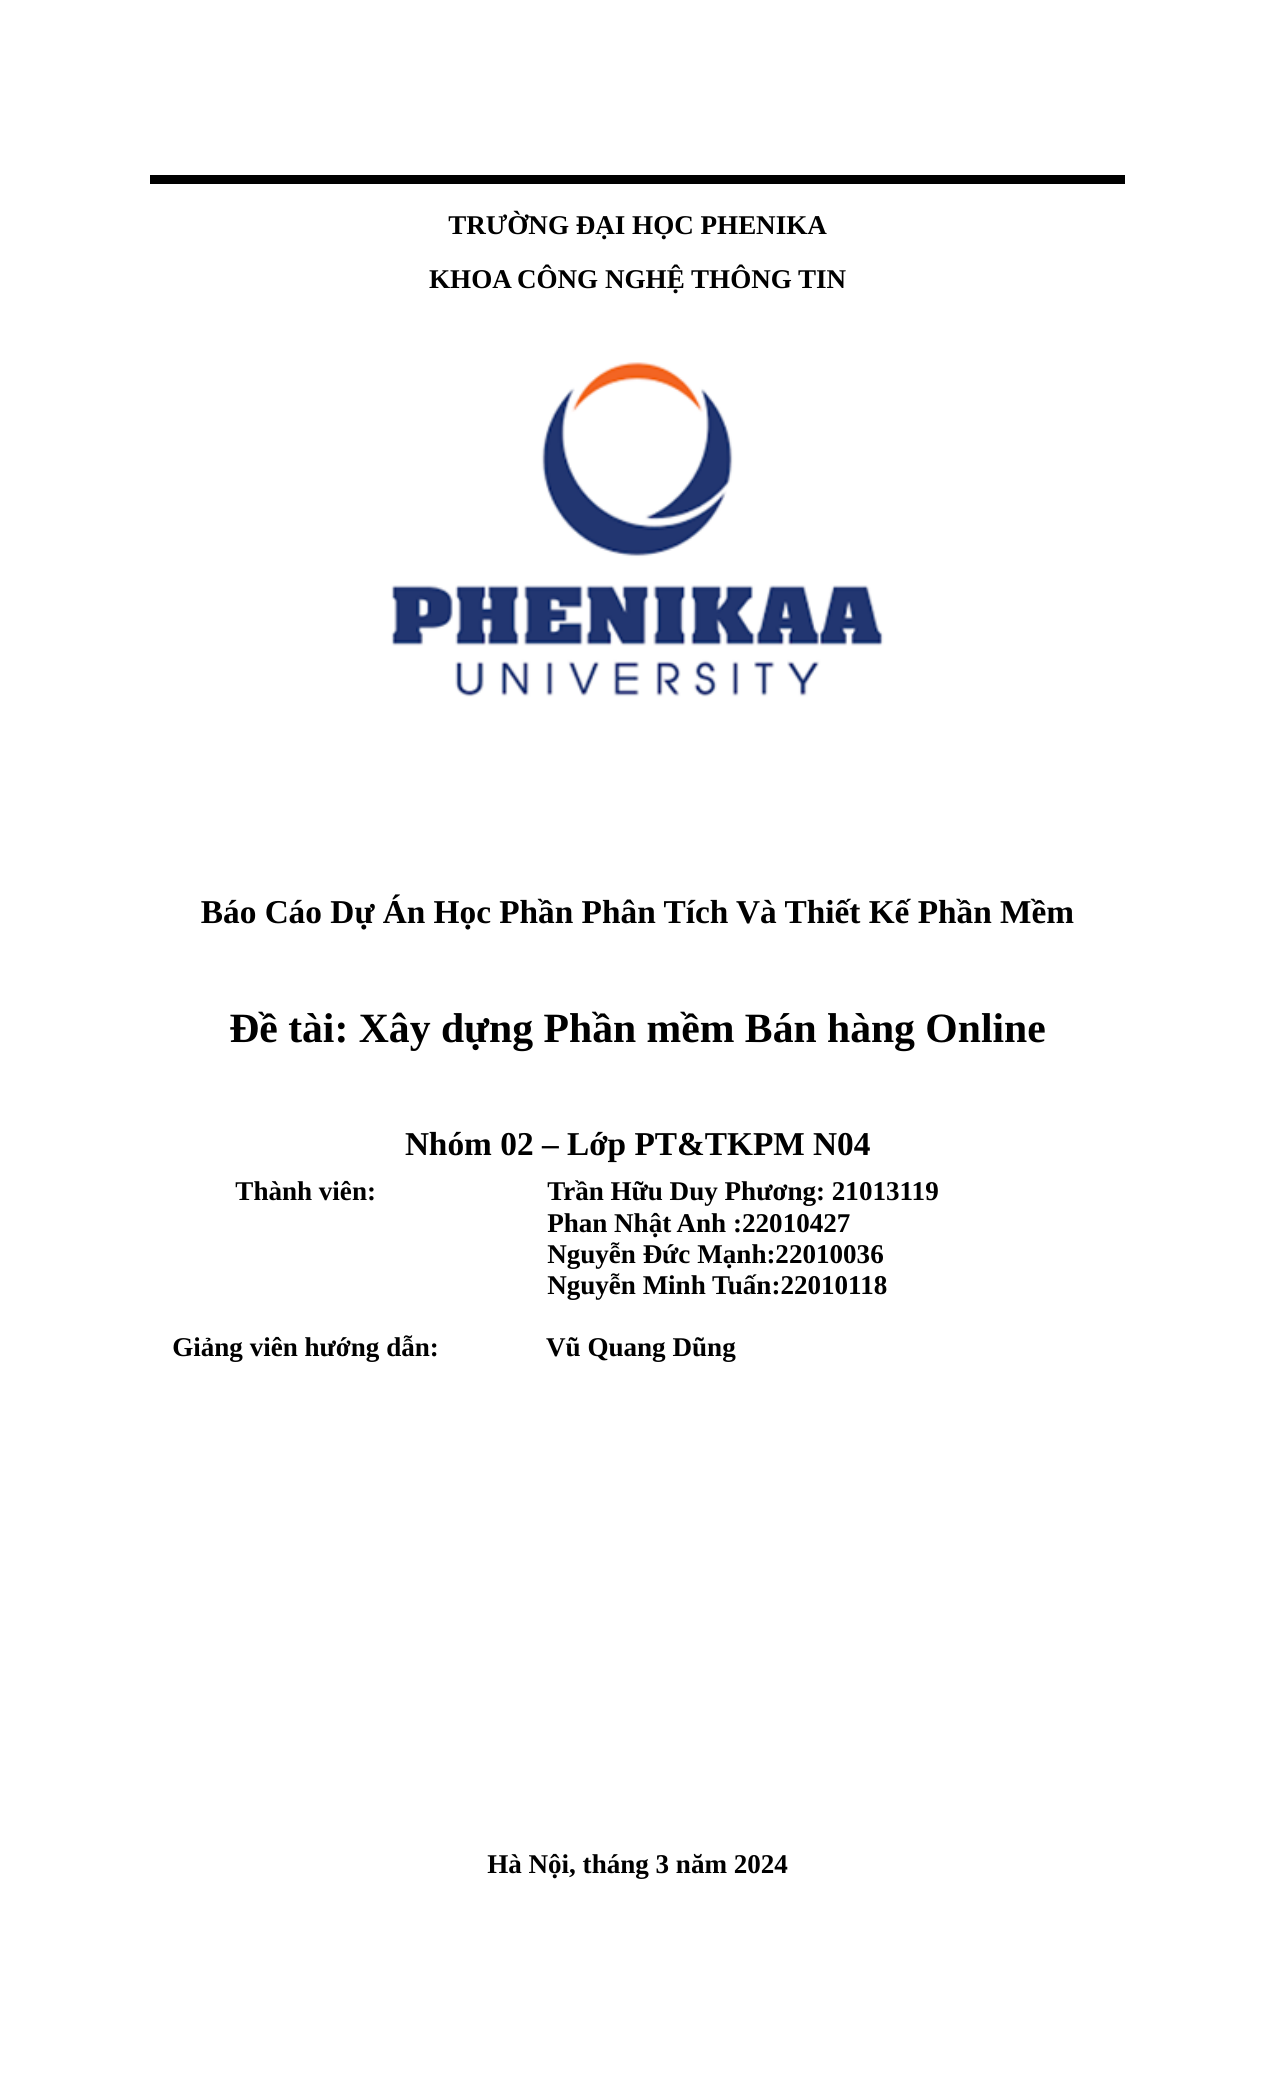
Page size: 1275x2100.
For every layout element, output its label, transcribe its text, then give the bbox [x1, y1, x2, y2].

table_header Thành viên: [150, 1176, 461, 1331]
title Đề tài: Xây dựng Phần mềm Bán hàng Online [150, 1004, 1125, 1052]
table_header Trần Hữu Duy Phương: 21013119 Phan Nhật Anh :22010427 Nguyễn Đức Mạnh:22010036 Nguyễn Minh Tuấn:22010118 [461, 1176, 1125, 1331]
text TRƯỜNG ĐẠI HỌC PHENIKA [150, 184, 1125, 229]
table_cell Giảng viên hướng dẫn: [150, 1331, 461, 1362]
title Báo Cáo Dự Án Học Phần Phân Tích Và Thiết Kế Phần Mềm [150, 893, 1125, 931]
picture [390, 356, 885, 703]
title Nhóm 02 – Lớp PT&TKPM N04 [150, 1125, 1125, 1163]
title Hà Nội, tháng 3 năm 2024 [150, 1848, 1125, 1880]
table_cell Vũ Quang Dũng [461, 1331, 1125, 1362]
